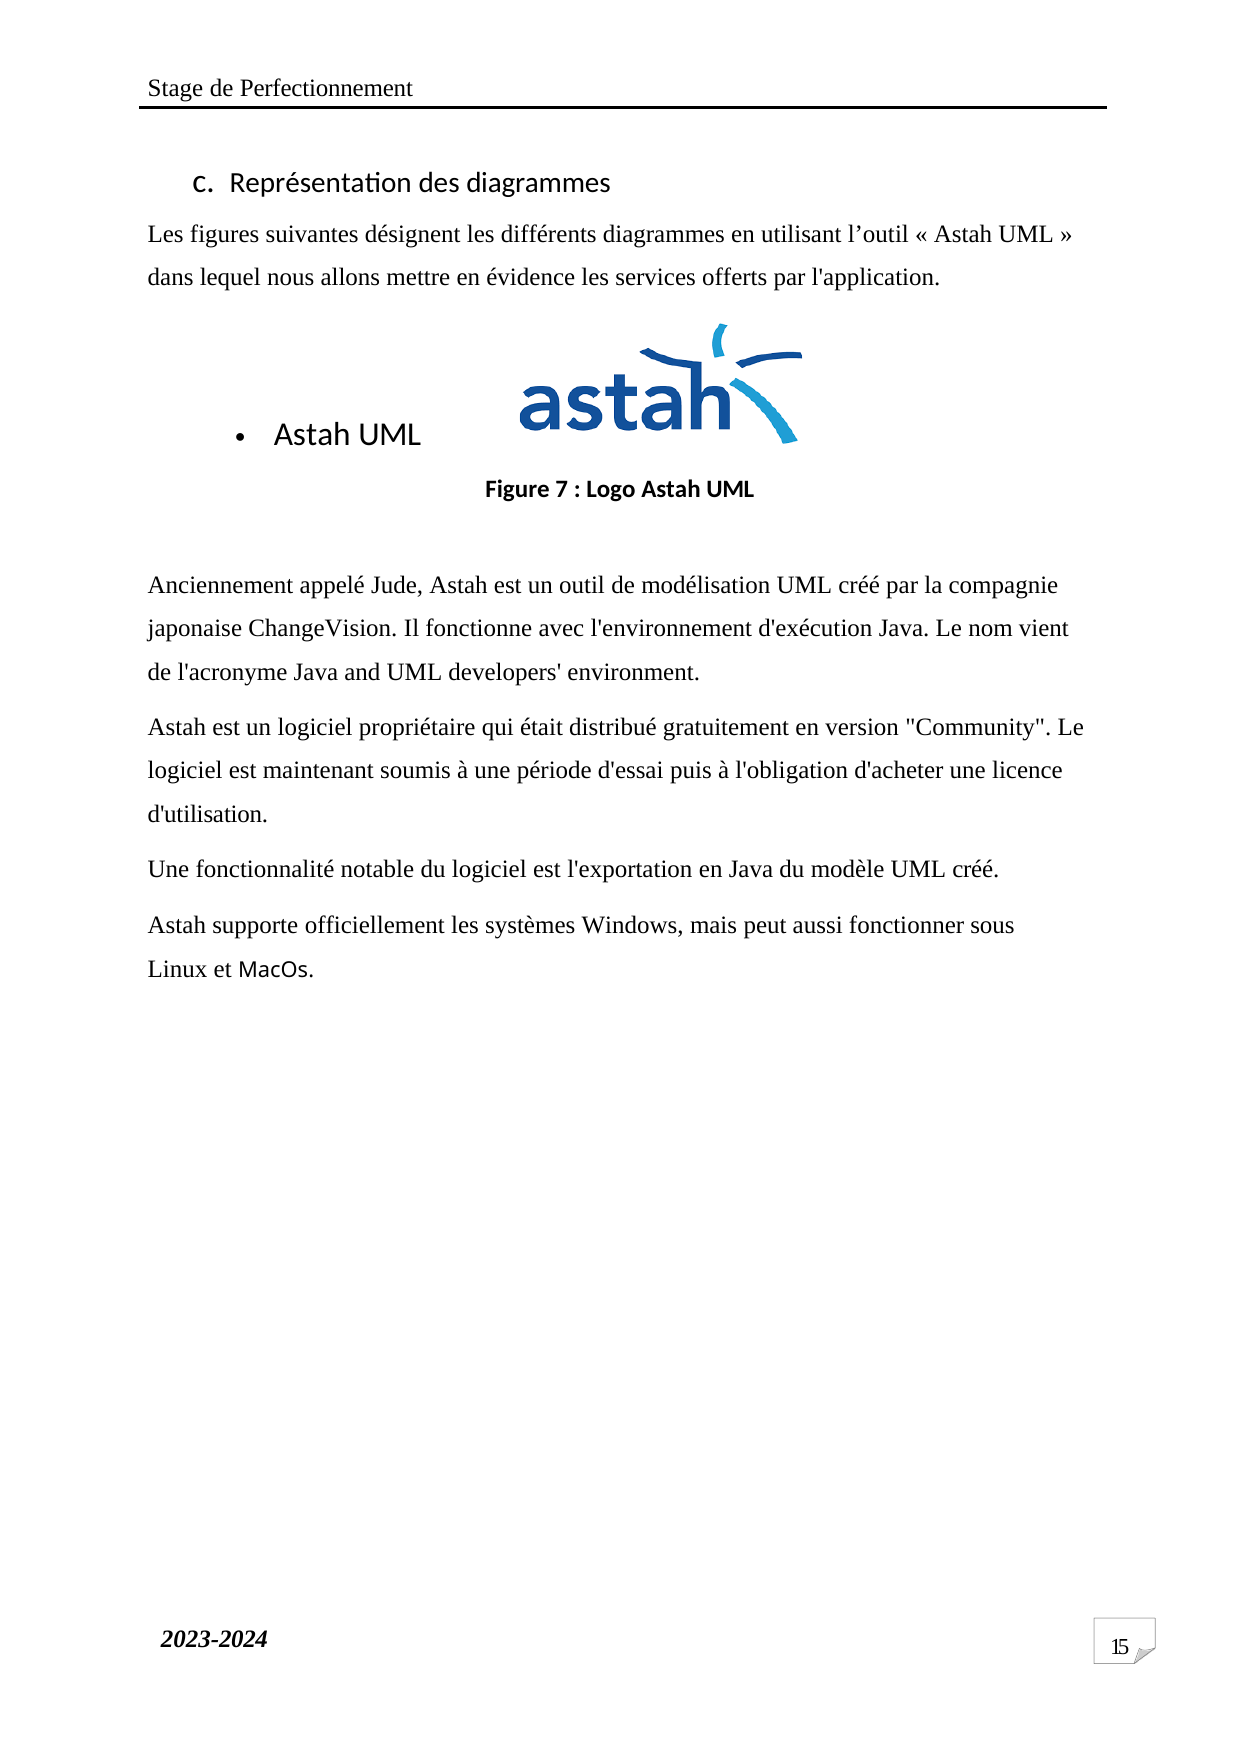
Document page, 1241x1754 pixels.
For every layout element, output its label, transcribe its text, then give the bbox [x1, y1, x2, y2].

picture [519, 323, 803, 444]
text Astah supporte officiellement les systèmes Windows, mais peut aussi fonctionner sous Linux et MacOs. [147, 910, 1080, 983]
text Une fonctionnalité notable du logiciel est l'exportation en Java du modèle UML créé. [147, 854, 1234, 883]
subtitle Représentation des diagrammes [192, 161, 1234, 201]
text Les figures suivantes désignent les différents diagrammes en utilisant l’outil « Astah UML » dans lequel nous allons mettre en évidence les services offerts par l'application. [147, 219, 1095, 291]
picture [1136, 1650, 1150, 1661]
subtitle Figure 7 : Logo Astah UML [485, 473, 1234, 504]
picture [1134, 1648, 1138, 1659]
picture [1136, 1649, 1156, 1664]
text Anciennement appelé Jude, Astah est un outil de modélisation UML créé par la compagnie japonaise ChangeVision. Il fonctionne avec l'environnement d'exécution Java. Le nom vient de l'acronyme Java and UML developers' environment. [147, 570, 1080, 685]
text Astah est un logiciel propriétaire qui était distribué gratuitement en version "Community". Le logiciel est maintenant soumis à une période d'essai puis à l'obligation d'acheter une licence d'utilisation. [147, 712, 1095, 827]
list Astah UML [236, 413, 1234, 454]
